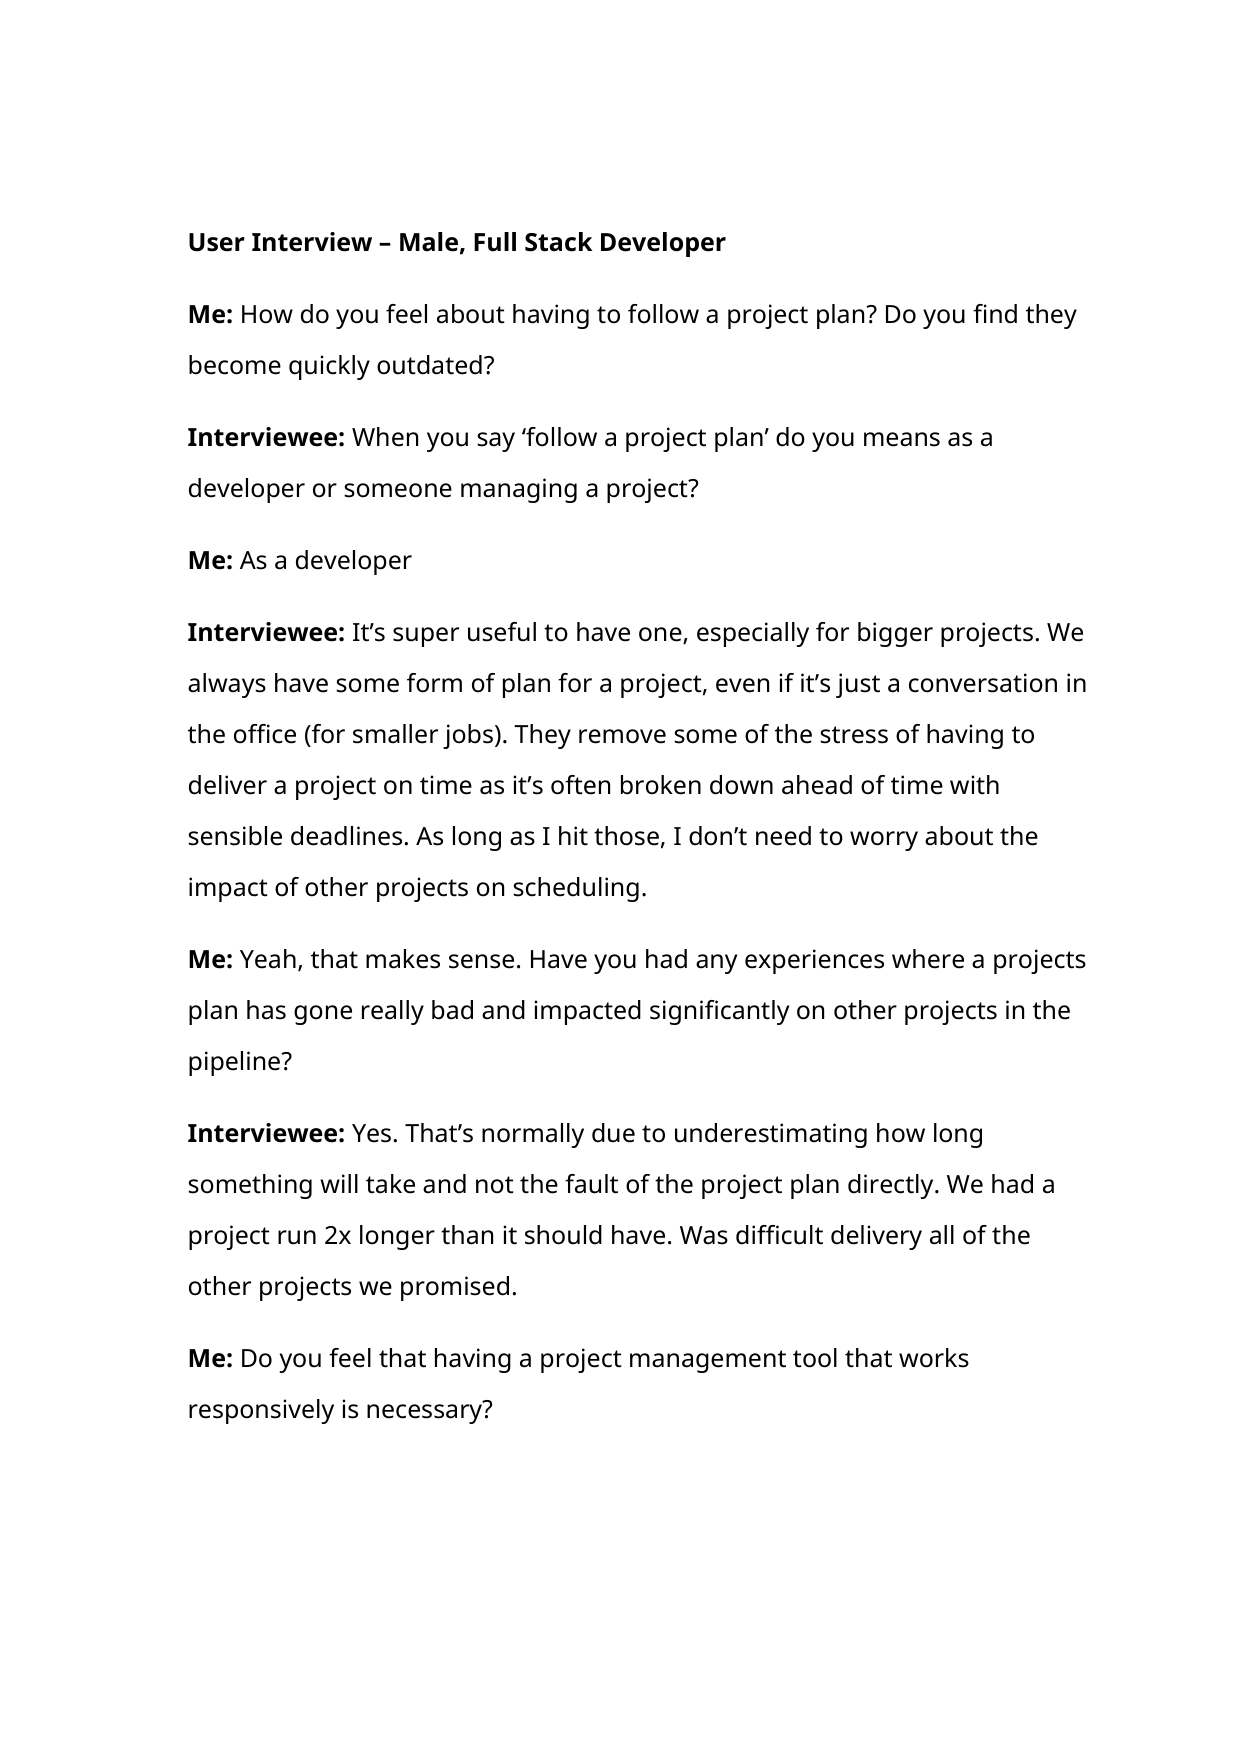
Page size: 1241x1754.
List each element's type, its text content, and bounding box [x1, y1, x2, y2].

text Interviewee: When you say ‘follow a project plan’ do you means as a developer or someone managing a project? [187, 420, 1090, 505]
text Interviewee: Yes. That’s normally due to underestimating how long something will take and not the fault of the project plan directly. We had a project run 2x longer than it should have. Was difficult delivery all of the other projects we promised. [187, 1116, 1090, 1303]
text Me: How do you feel about having to follow a project plan? Do you find they become quickly outdated? [187, 297, 1090, 382]
text Me: Yeah, that makes sense. Have you had any experiences where a projects plan has gone really bad and impacted significantly on other projects in the pipeline? [187, 942, 1090, 1078]
text Me: Do you feel that having a project management tool that works responsively is necessary? [187, 1341, 1090, 1426]
text Interviewee: It’s super useful to have one, especially for bigger projects. We always have some form of plan for a project, even if it’s just a conversation in the office (for smaller jobs). They remove some of the stress of having to deliver a project on time as it’s often broken down ahead of time with sensible deadlines. As long as I hit those, I don’t need to worry about the impact of other projects on scheduling. [187, 614, 1090, 904]
text User Interview – Male, Full Stack Developer [187, 225, 1090, 259]
text Me: As a developer [187, 543, 1090, 577]
